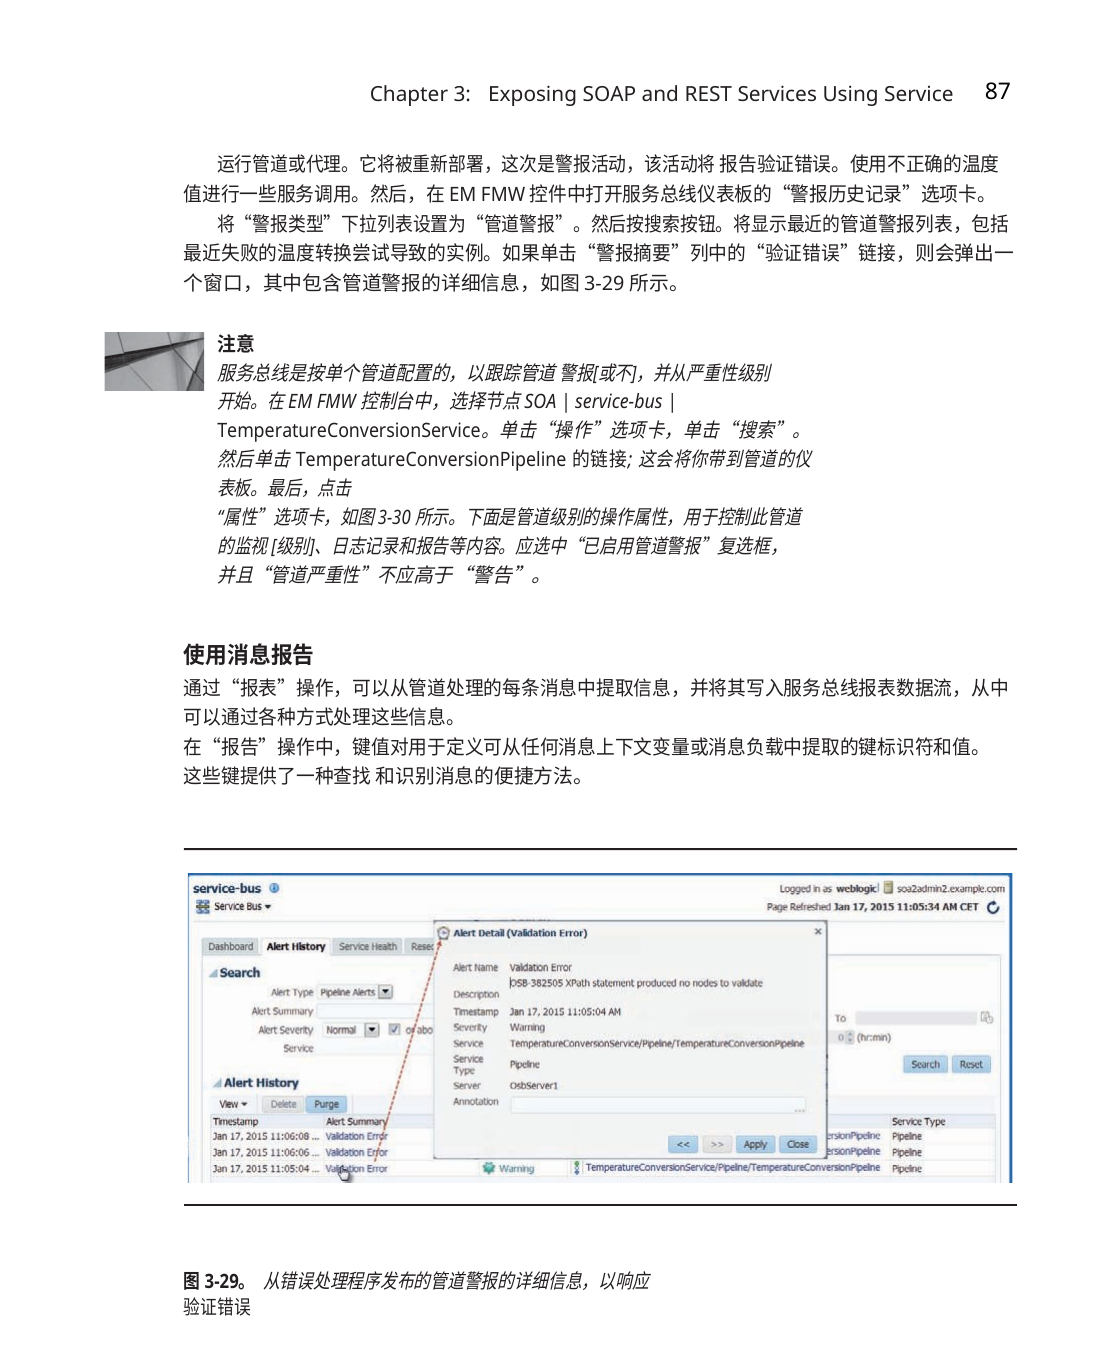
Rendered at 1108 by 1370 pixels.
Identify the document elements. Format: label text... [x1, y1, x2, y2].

text 将“警报类型”下拉列表设置为“管道警报”。然后按搜索按钮。将显示最近的管道警报列表，包括最近失败的温度转换尝试导致的实例。如果单击“警报摘要”列中的“验证错误”链接，则会弹出一个窗口，其中包含管道警报的详细信息，如图 3-29 所示。 [184, 208, 1016, 296]
picture [104, 332, 205, 391]
text “属性”选项卡，如图 3-30 所示。下面是管道级别的操作属性，用于控制此管道的监视 [级别]、日志记录和报告等内容。应选中“已启用管道警报”复选框，并且“管道严重性”不应高于“警告”。 [217, 501, 803, 588]
text 通过“报表”操作，可以从管道处理的每条消息中提取信息，并将其写入服务总线报表数据流，从中可以通过各种方式处理这些信息。 [184, 672, 1018, 730]
text 服务总线是按单个管道配置的，以跟踪管道 警报[或不]，并从严重性级别开始。在 EM FMW 控制台中，选择节点 SOA | service-bus | [217, 357, 780, 415]
subtitle 使用消息报告 [184, 637, 1107, 670]
text 验证错误 [184, 1293, 1107, 1320]
picture [187, 873, 1013, 1183]
text 在“报告”操作中，键值对用于定义可从任何消息上下文变量或消息负载中提取的键标识符和值。这些键提供了一种查找 和识别消息的便捷方法。 [184, 731, 1003, 789]
text 运行管道或代理。它将被重新部署，这次是警报活动，该活动将 报告验证错误。使用不正确的温度值进行一些服务调用。然后，在 EM FMW 控件中打开服务总线仪表板的“警报历史记录”选项卡。 [184, 149, 1015, 207]
subtitle 注意 [217, 328, 1107, 357]
text 图 3-29。 从错误处理程序发布的管道警报的详细信息，以响应 [184, 1271, 1107, 1293]
text TemperatureConversionService。单击“操作”选项卡，单击“搜索”。然后单击 TemperatureConversionPipeline 的链接; 这会将你带到管道的仪表板。最后，点击 [217, 415, 812, 501]
